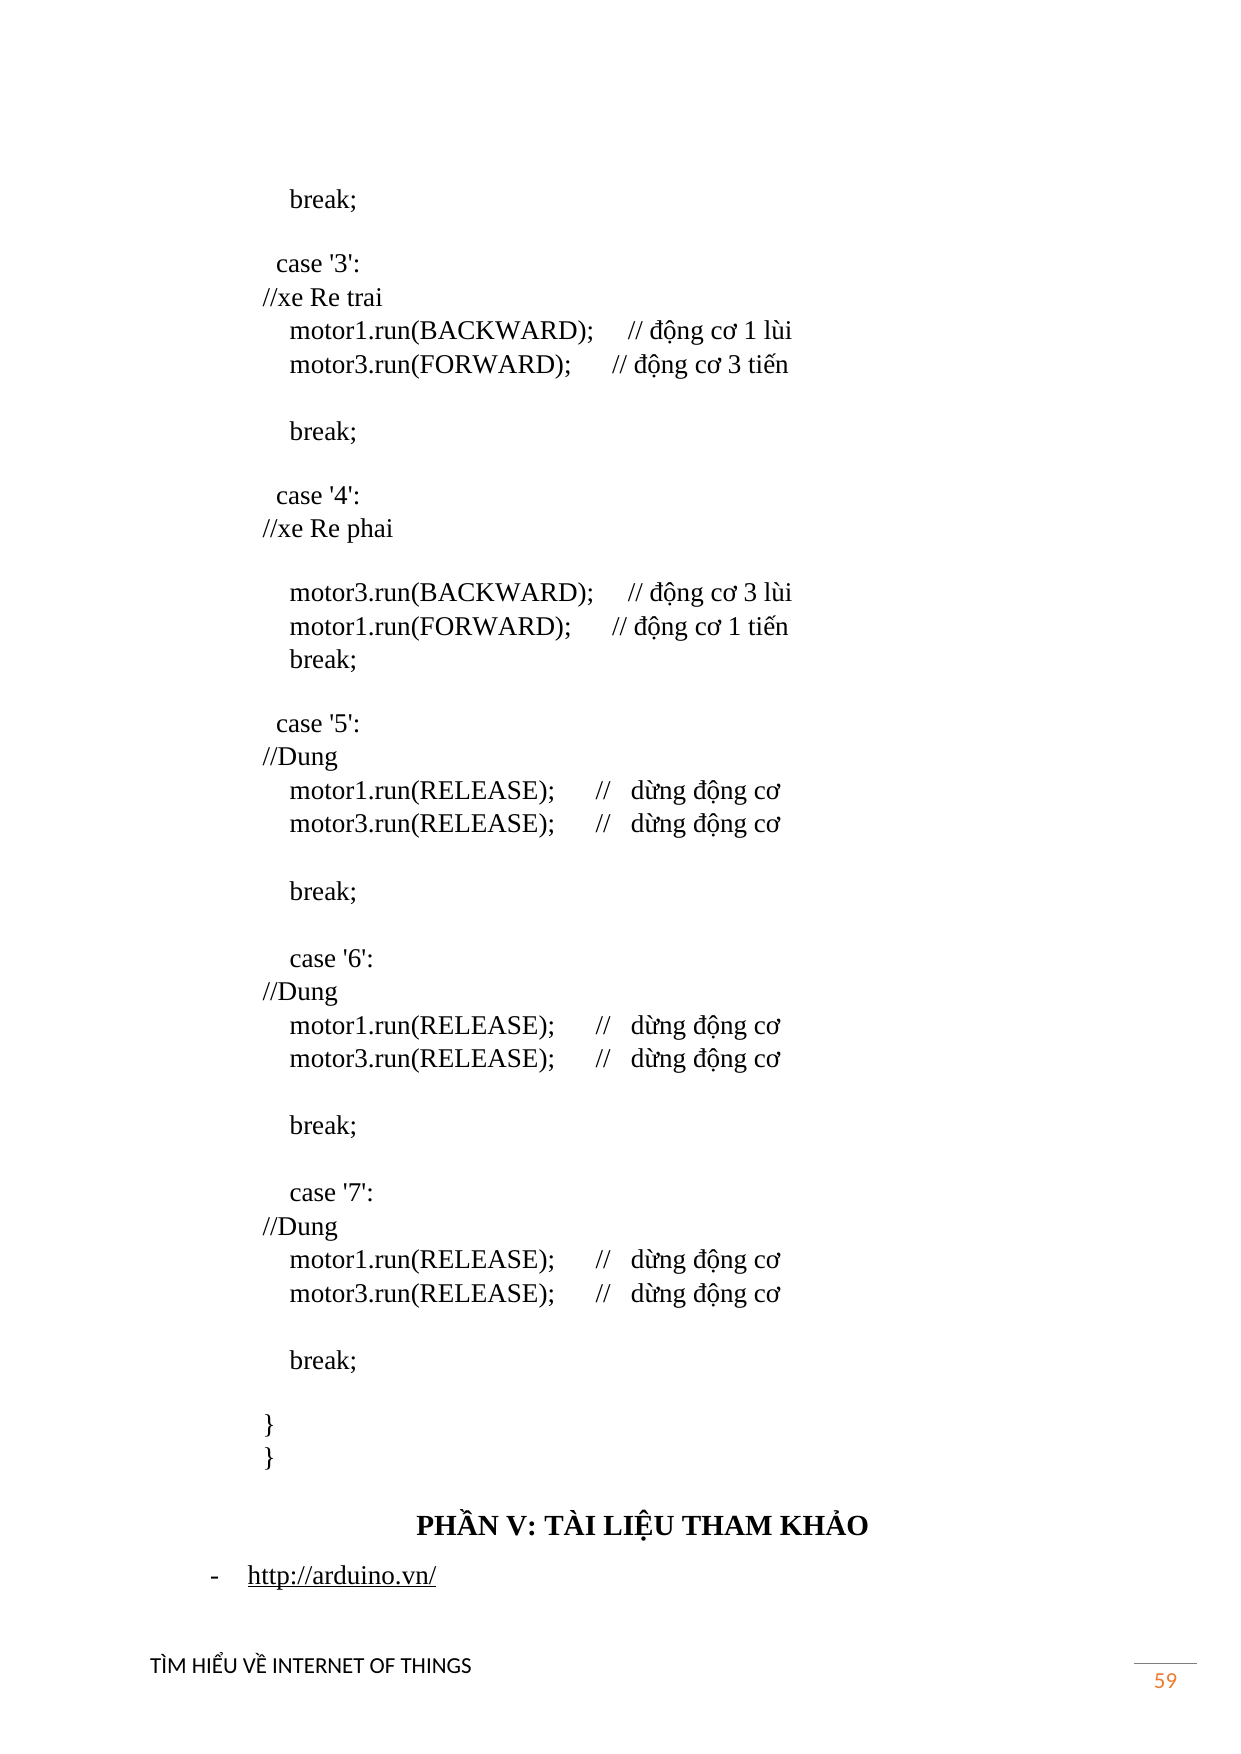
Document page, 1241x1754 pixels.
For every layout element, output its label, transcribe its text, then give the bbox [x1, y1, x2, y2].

text //Dung [262, 1210, 1090, 1241]
text break; [262, 415, 1090, 446]
text break; [262, 643, 1090, 674]
text //xe Re phai [262, 512, 1090, 543]
text //Dung [262, 740, 1090, 772]
text case '5': [262, 707, 1090, 738]
text motor3.run(RELEASE); // dừng động cơ [262, 807, 1090, 839]
text motor1.run(FORWARD); // động cơ 1 tiến [262, 609, 1090, 641]
text motor3.run(RELEASE); // dừng động cơ [262, 1042, 1090, 1073]
text } [262, 1408, 1090, 1439]
text //xe Re trai [262, 281, 1090, 312]
text motor3.run(FORWARD); // động cơ 3 tiến [262, 348, 1090, 379]
text motor1.run(RELEASE); // dừng động cơ [262, 1009, 1090, 1040]
text motor3.run(BACKWARD); // động cơ 3 lùi [262, 576, 1090, 607]
text case '6': [262, 942, 1090, 973]
text //Dung [262, 975, 1090, 1006]
list http://arduino.vn/ [210, 1559, 1090, 1590]
text motor1.run(RELEASE); // dừng động cơ [262, 774, 1090, 805]
text PHẦN V: TÀI LIỆU THAM KHẢO [195, 1508, 1090, 1542]
text break; [262, 874, 1090, 906]
text motor1.run(RELEASE); // dừng động cơ [262, 1243, 1090, 1275]
text break; [262, 1344, 1090, 1375]
text case '3': [262, 247, 1090, 278]
text } [262, 1441, 1090, 1473]
text motor3.run(RELEASE); // dừng động cơ [262, 1277, 1090, 1308]
text case '7': [262, 1176, 1090, 1208]
text case '4': [262, 479, 1090, 510]
text break; [262, 183, 1090, 215]
text motor1.run(BACKWARD); // động cơ 1 lùi [262, 314, 1090, 346]
text break; [262, 1109, 1090, 1141]
